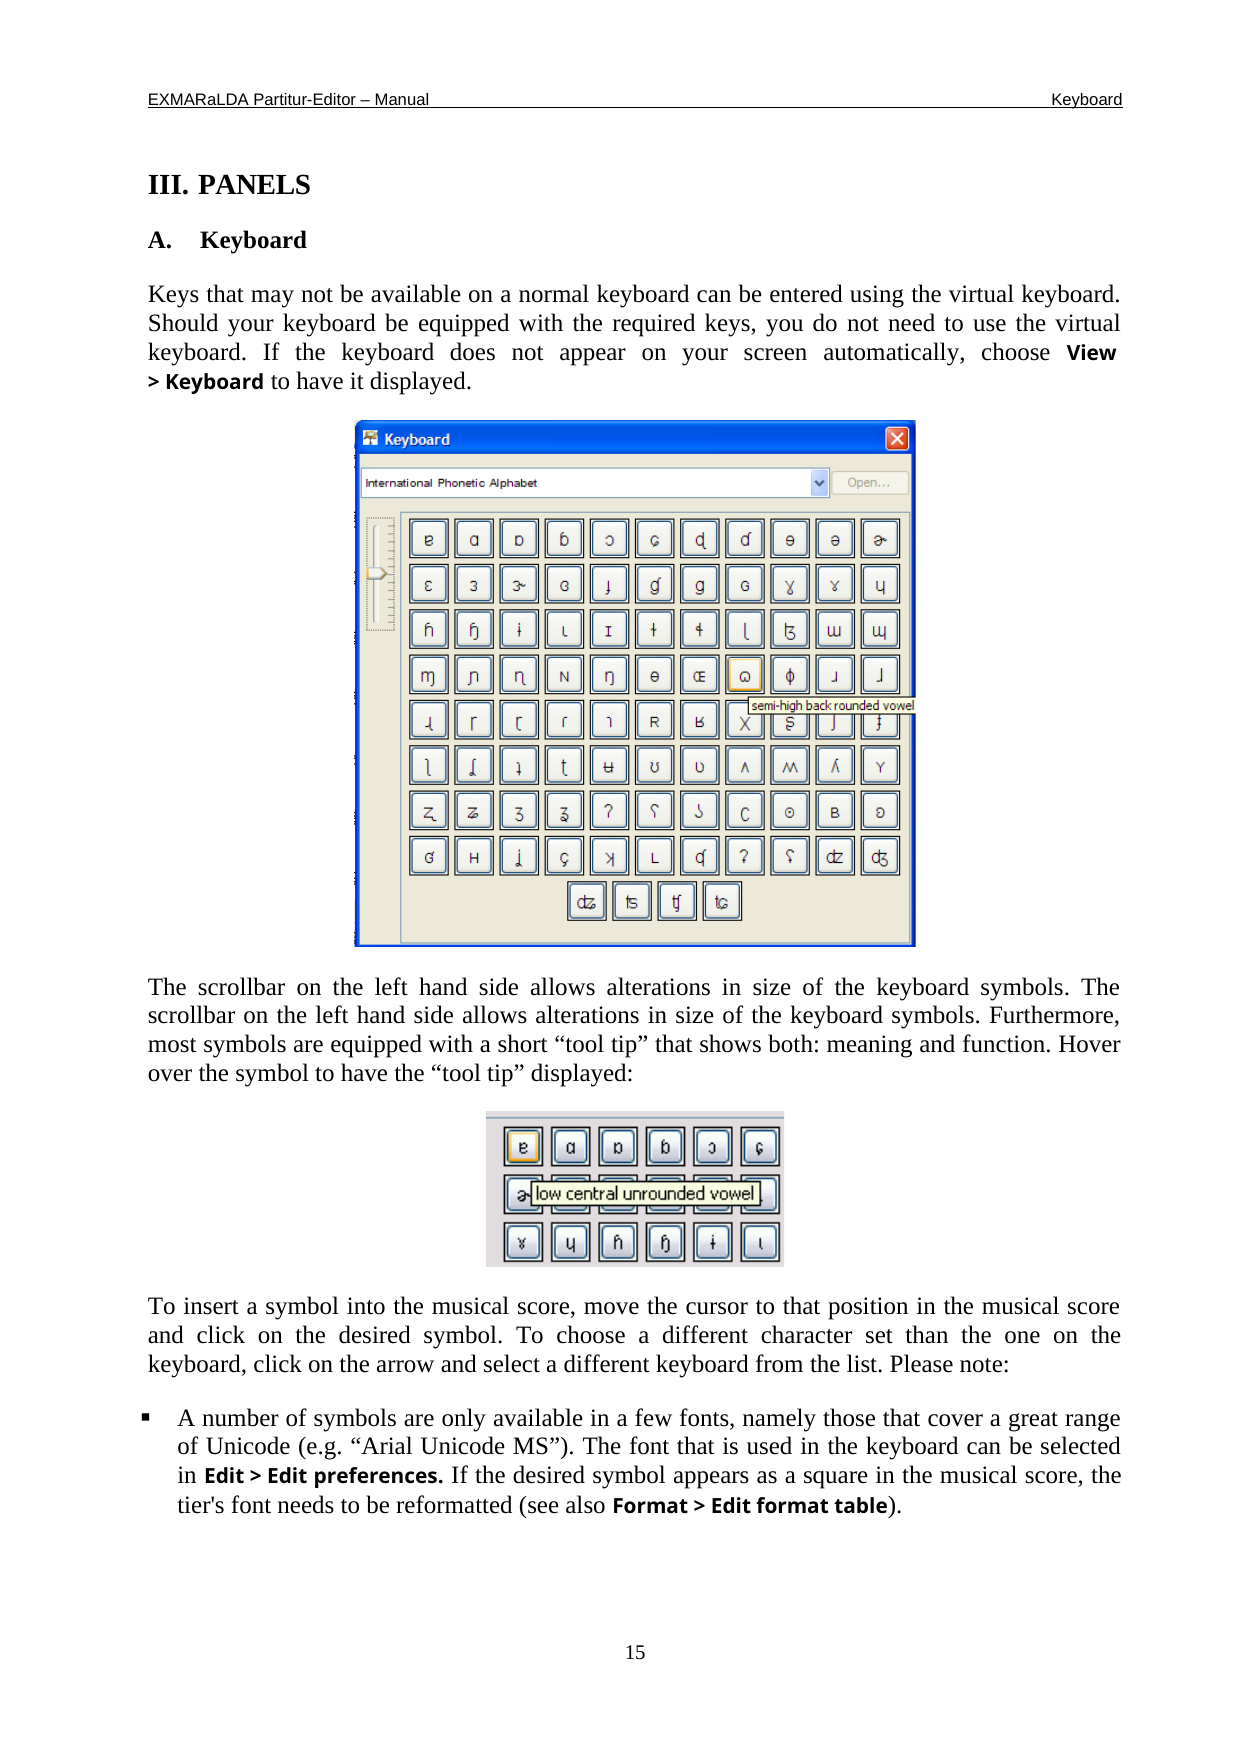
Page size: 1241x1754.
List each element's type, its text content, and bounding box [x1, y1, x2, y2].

subtitle Keyboard [148, 225, 1122, 254]
text Keys that may not be available on a normal keyboard can be entered using the virtual keyboard. Should your keyboard be equipped with the required keys, you do not need to use the virtual keyboard. If the keyboard does not appear on your screen automatically, choose View > Keyboard to have it displayed. [148, 279, 1122, 396]
text The scrollbar on the left hand side allows alterations in size of the keyboard symbols. The scrollbar on the left hand side allows alterations in size of the keyboard symbols. Furthermore, most symbols are equipped with a short “tool tip” that shows both: meaning and function. Hover over the symbol to have the “tool tip” displayed: [148, 972, 1122, 1087]
subtitle PANELS [148, 167, 1181, 200]
text A number of symbols are only available in a few fonts, namely those that cover a great range of Unicode (e.g. “Arial Unicode MS”). The font that is used in the keyboard can be selected in Edit > Edit preferences. If the desired symbol appears as a square in the musical score, the tier's font needs to be reformatted (see also Format > Edit format table). [139, 1403, 1122, 1519]
text To insert a symbol into the musical score, move the cursor to that position in the musical score and click on the desired symbol. To choose a different character set than the one on the keyboard, click on the arrow and select a different keyboard from the list. Please note: [148, 1291, 1122, 1378]
picture [354, 420, 916, 947]
picture [485, 1111, 785, 1267]
